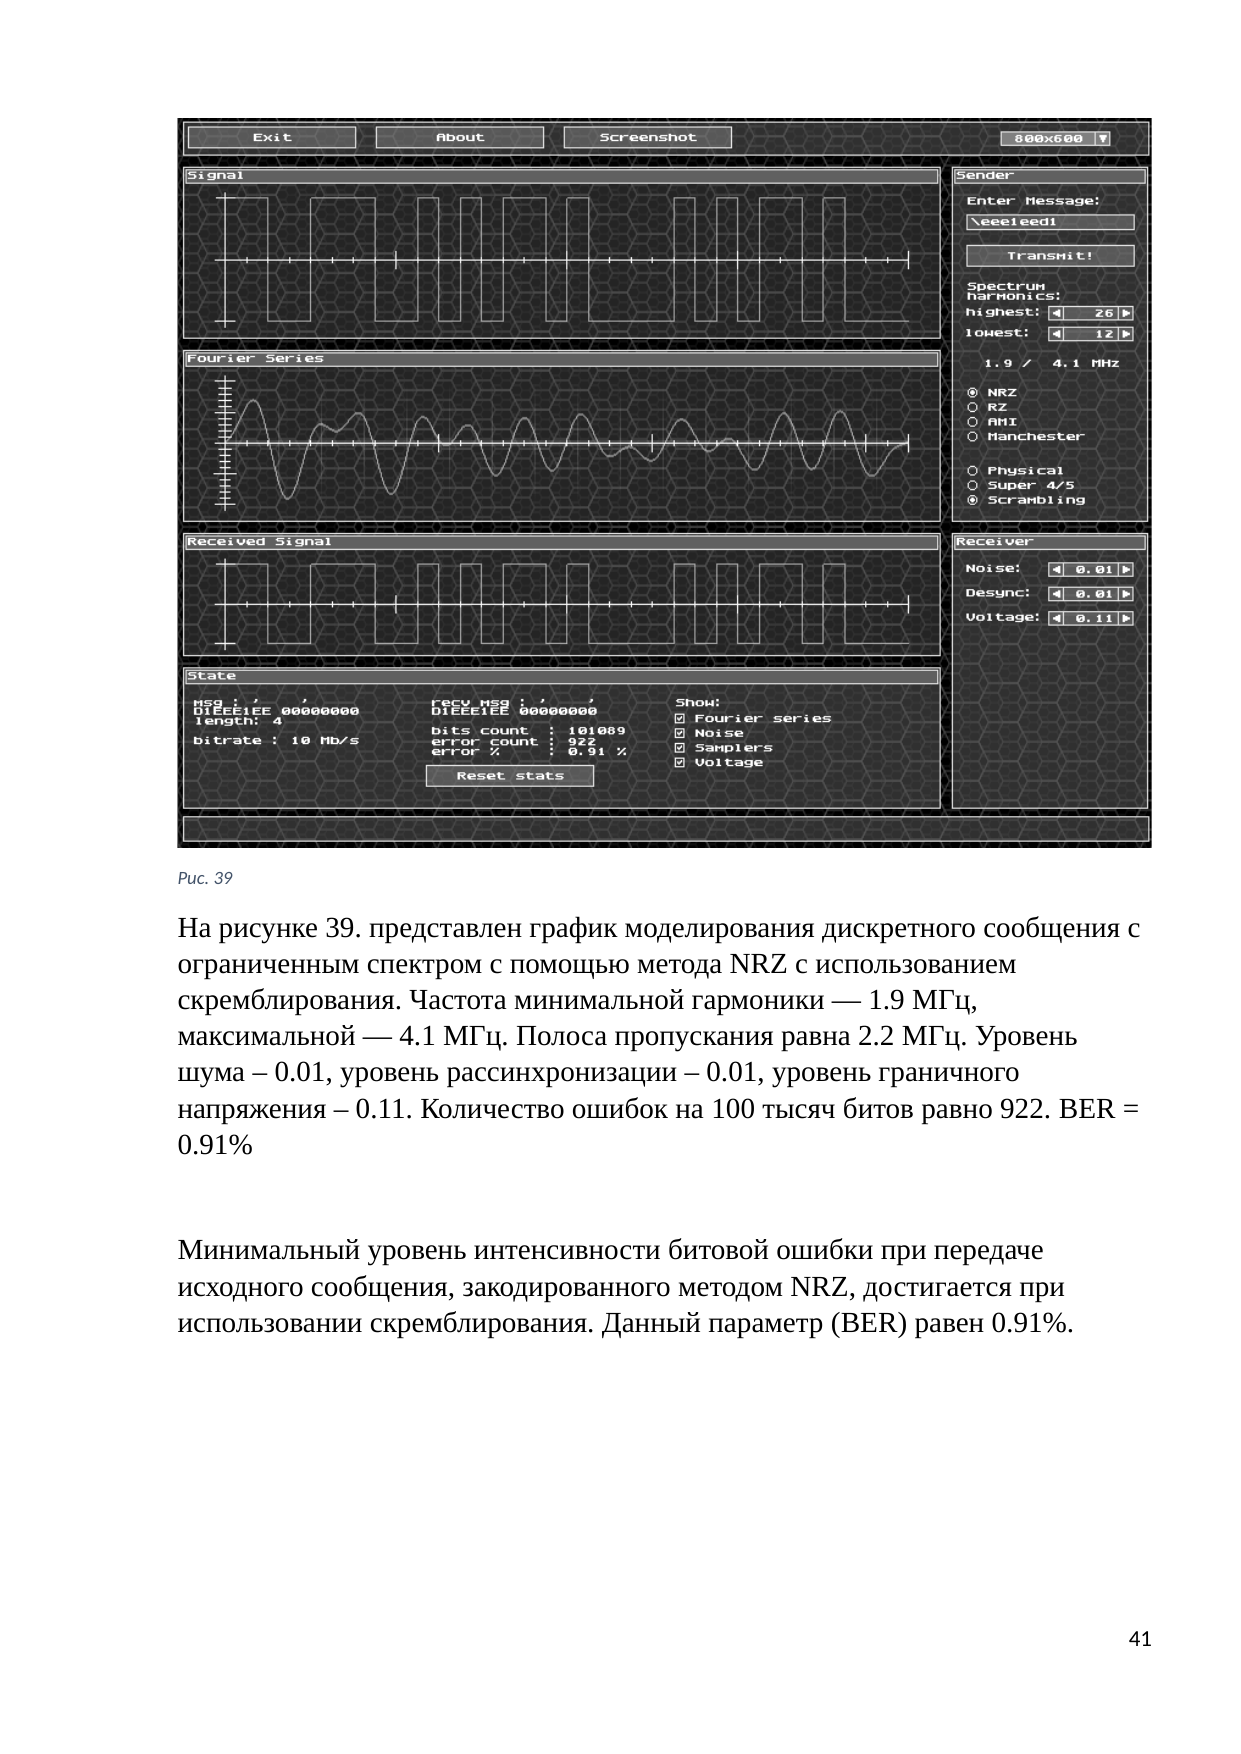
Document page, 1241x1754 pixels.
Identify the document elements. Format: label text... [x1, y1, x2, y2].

text На рисунке 39. представлен график моделирования дискретного сообщения с ограниченным спектром с помощью метода NRZ с использованием скремблирования. Частота минимальной гармоники — 1.9 МГц, максимальной — 4.1 МГц. Полоса пропускания равна 2.2 МГц. Уровень шума – 0.01, уровень рассинхронизации – 0.01, уровень граничного напряжения – 0.11. Количество ошибок на 100 тысяч битов равно 922. BER = 0.91% [177, 910, 1152, 1160]
text Минимальный уровень интенсивности битовой ошибки при передаче исходного сообщения, закодированного методом NRZ, достигается при использовании скремблирования. Данный параметр (BER) равен 0.91%. [177, 1232, 1152, 1338]
picture [177, 118, 1152, 848]
text Рис. 39 [177, 866, 1152, 889]
